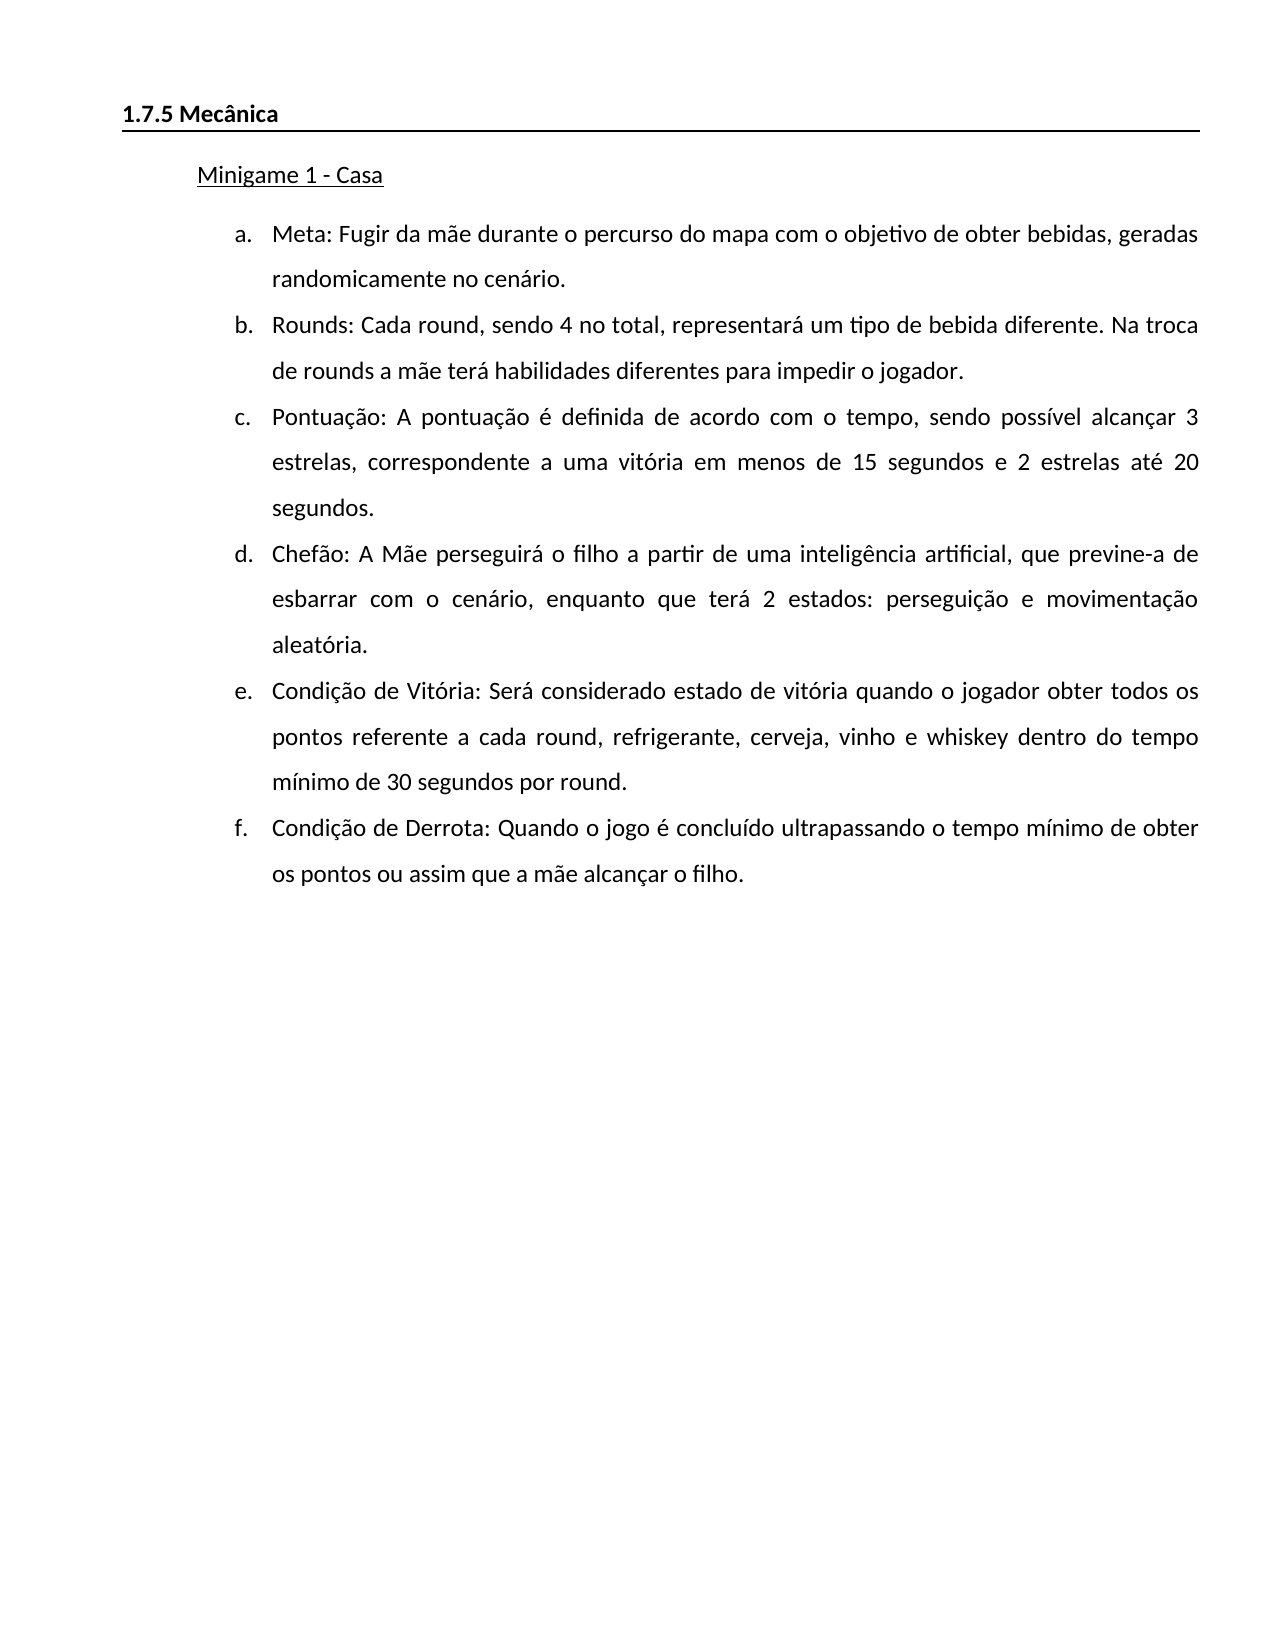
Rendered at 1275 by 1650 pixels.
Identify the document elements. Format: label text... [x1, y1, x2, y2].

list Condição de Vitória: Será considerado estado de vitória quando o jogador obter todos os pontos referente a cada round, refrigerante, cerveja, vinho e whiskey dentro do tempo mínimo de 30 segundos por round. [234, 675, 1200, 797]
list Pontuação: A pontuação é definida de acordo com o tempo, sendo possível alcançar 3 estrelas, correspondente a uma vitória em menos de 15 segundos e 2 estrelas até 20 segundos. [234, 401, 1200, 523]
text Minigame 1 - Casa [122, 159, 1200, 190]
list Chefão: A Mãe perseguirá o filho a partir de uma inteligência artificial, que previne-a de esbarrar com o cenário, enquanto que terá 2 estados: perseguição e movimentação aleatória. [234, 538, 1200, 660]
text 1.7.5 Mecânica [122, 98, 1200, 130]
list Rounds: Cada round, sendo 4 no total, representará um tipo de bebida diferente. Na troca de rounds a mãe terá habilidades diferentes para impedir o jogador. [234, 309, 1200, 386]
list Meta: Fugir da mãe durante o percurso do mapa com o objetivo de obter bebidas, geradas randomicamente no cenário. [234, 218, 1200, 294]
list Condição de Derrota: Quando o jogo é concluído ultrapassando o tempo mínimo de obter os pontos ou assim que a mãe alcançar o filho. [234, 812, 1200, 888]
